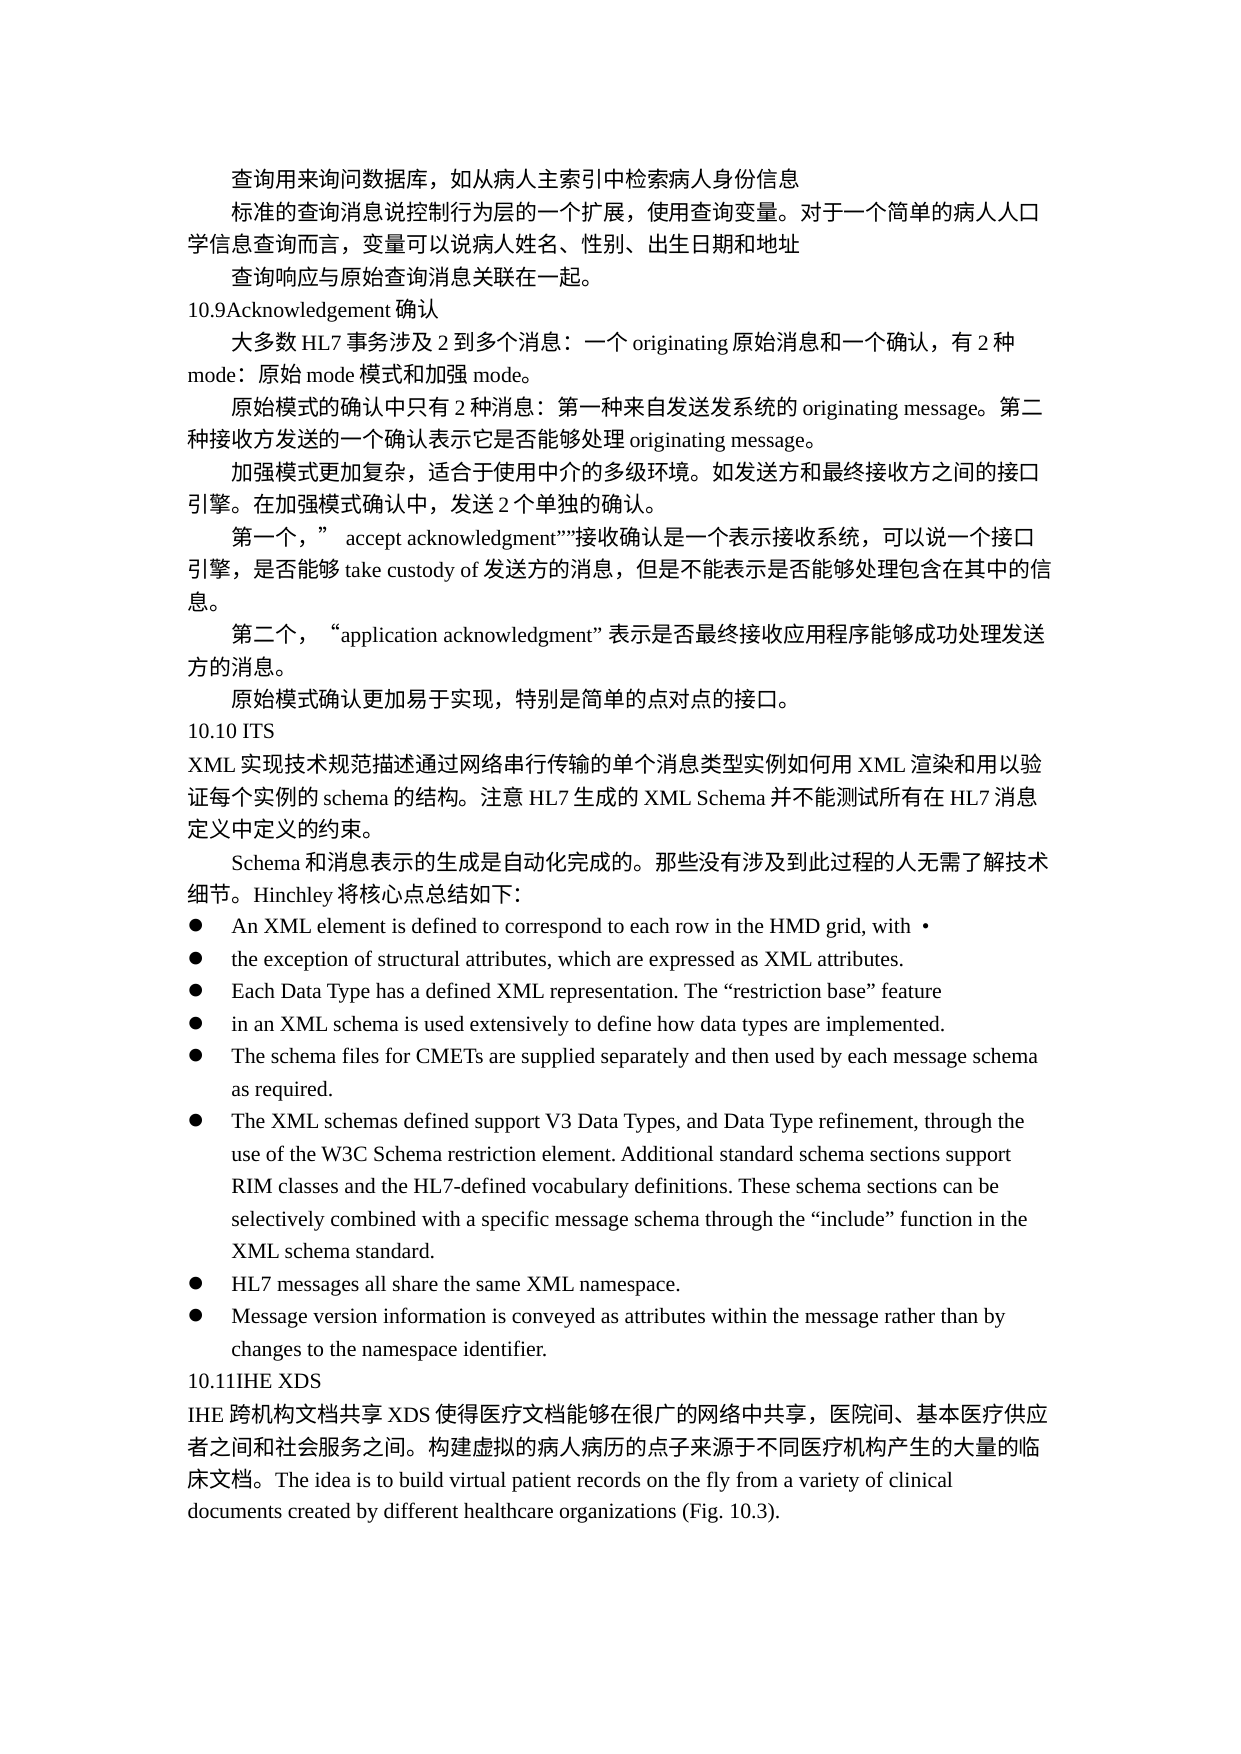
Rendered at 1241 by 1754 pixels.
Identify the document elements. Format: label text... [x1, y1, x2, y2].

text 10.11IHE XDS [187, 1364, 1053, 1397]
list in an XML schema is used extensively to define how data types are implemented. [187, 1007, 1053, 1039]
text 第二个，“application acknowledgment” 表示是否最终接收应用程序能够成功处理发送方的消息。 [187, 617, 1053, 682]
list HL7 messages all share the same XML namespace. [187, 1267, 1053, 1299]
text 原始模式的确认中只有2种消息：第一种来自发送发系统的originating message。第二种接收方发送的一个确认表示它是否能够处理originating message。 [187, 389, 1053, 454]
list An XML element is defined to correspond to each row in the HMD grid, with • [187, 909, 1053, 942]
text XML实现技术规范描述通过网络串行传输的单个消息类型实例如何用XML渲染和用以验证每个实例的schema的结构。注意HL7生成的XML Schema并不能测试所有在HL7消息定义中定义的约束。 [187, 747, 1053, 844]
text 第一个，” accept acknowledgment””接收确认是一个表示接收系统，可以说一个接口引擎，是否能够take custody of发送方的消息，但是不能表示是否能够处理包含在其中的信息。 [187, 519, 1053, 617]
list Each Data Type has a defined XML representation. The “restriction base” feature [187, 974, 1053, 1007]
list The schema files for CMETs are supplied separately and then used by each message schema as required. [187, 1039, 1053, 1104]
text 标准的查询消息说控制行为层的一个扩展，使用查询变量。对于一个简单的病人人口学信息查询而言，变量可以说病人姓名、性别、出生日期和地址 [187, 194, 1053, 259]
text 查询响应与原始查询消息关联在一起。 [187, 259, 1053, 292]
text 大多数HL7事务涉及2到多个消息：一个originating原始消息和一个确认，有2种mode：原始mode模式和加强mode。 [187, 324, 1053, 389]
text 10.10 ITS [187, 714, 1053, 747]
text Schema和消息表示的生成是自动化完成的。那些没有涉及到此过程的人无需了解技术细节。Hinchley将核心点总结如下： [187, 844, 1053, 909]
list Message version information is conveyed as attributes within the message rather than by changes to the namespace identifier. [187, 1299, 1053, 1364]
text IHE 跨机构文档共享XDS使得医疗文档能够在很广的网络中共享，医院间、基本医疗供应者之间和社会服务之间。构建虚拟的病人病历的点子来源于不同医疗机构产生的大量的临床文档。The idea is to build virtual patient records on the fly from a variety of clinical documents created by different healthcare organizations (Fig. 10.3). [187, 1397, 1053, 1527]
text 10.9Acknowledgement确认 [187, 292, 1053, 324]
text 加强模式更加复杂，适合于使用中介的多级环境。如发送方和最终接收方之间的接口引擎。在加强模式确认中，发送2个单独的确认。 [187, 454, 1053, 519]
list the exception of structural attributes, which are expressed as XML attributes. [187, 942, 1053, 974]
text 查询用来询问数据库，如从病人主索引中检索病人身份信息 [187, 162, 1053, 194]
text 原始模式确认更加易于实现，特别是简单的点对点的接口。 [187, 682, 1053, 714]
list The XML schemas defined support V3 Data Types, and Data Type refinement, through the use of the W3C Schema restriction element. Additional standard schema sections support RIM classes and the HL7-defined vocabulary definitions. These schema sections can be selectively combined with a specific message schema through the “include” function in the XML schema standard. [187, 1104, 1053, 1267]
